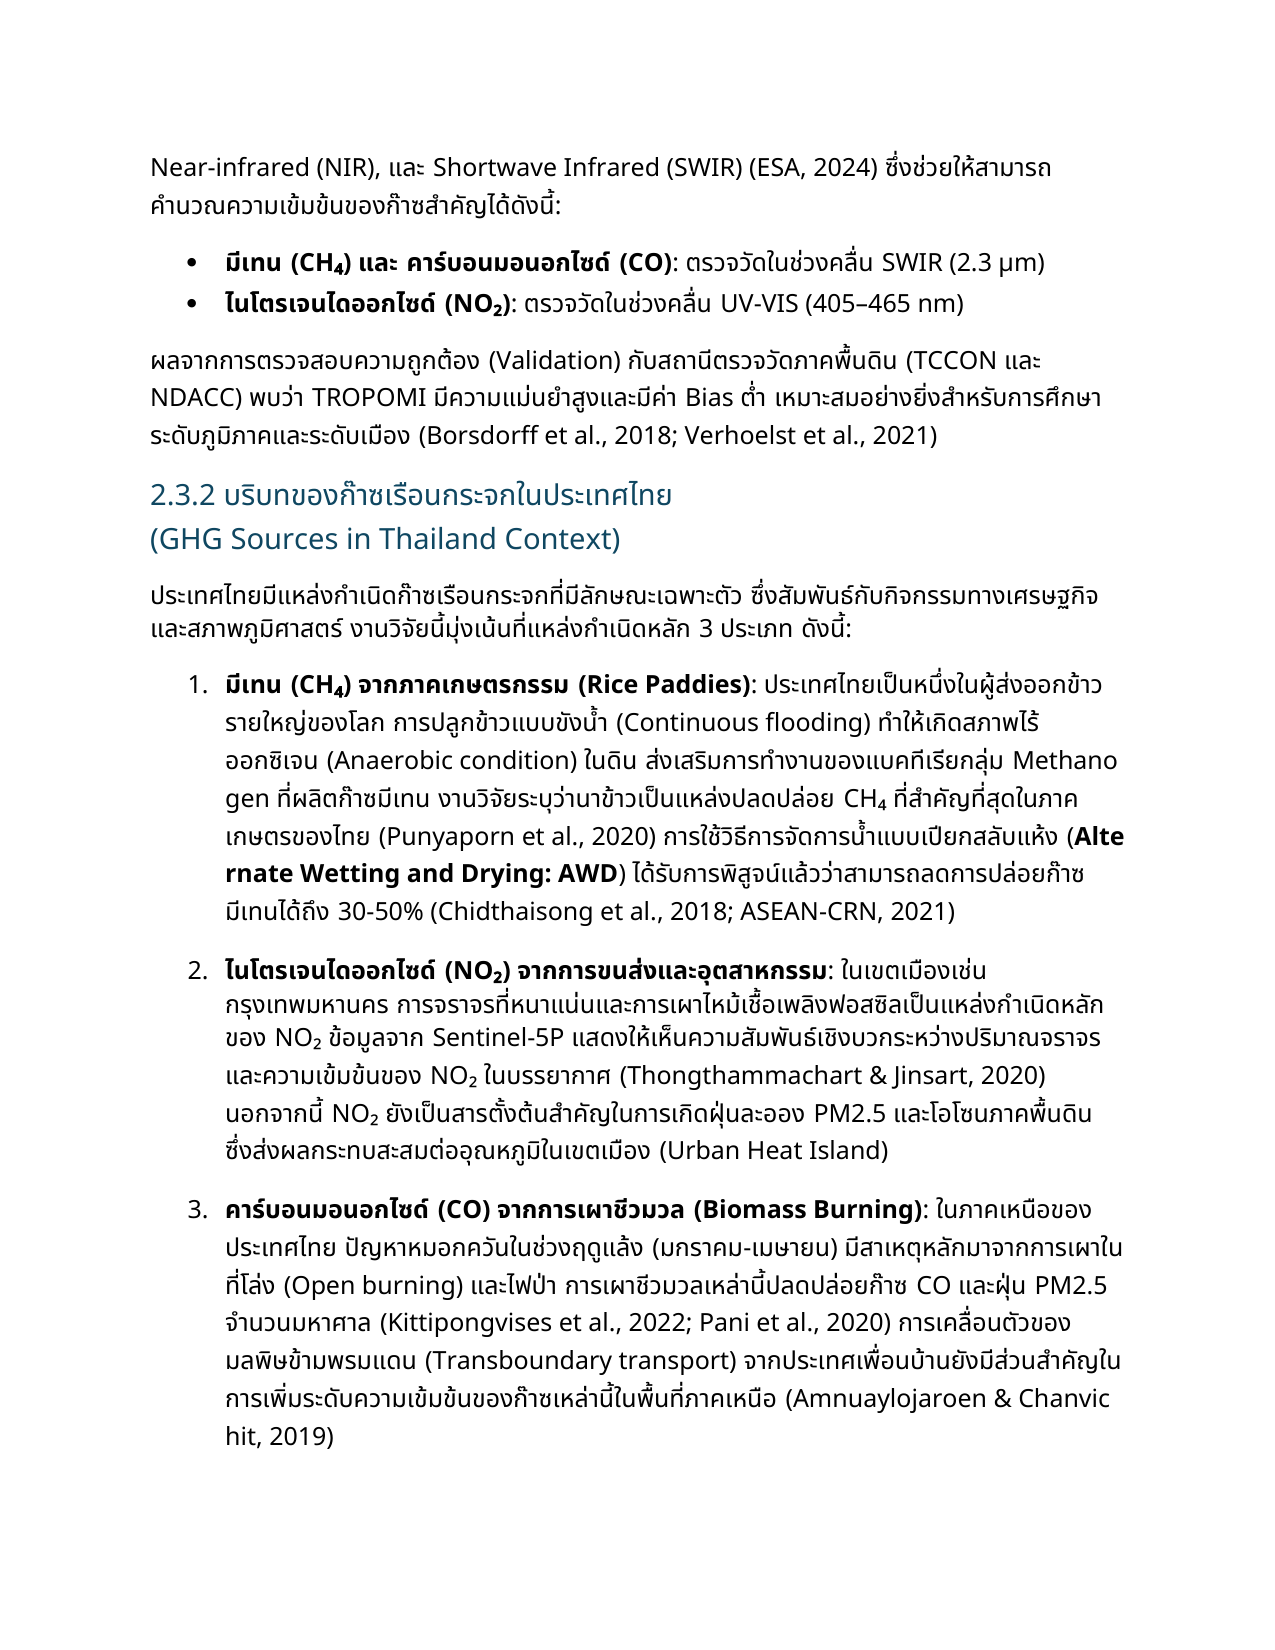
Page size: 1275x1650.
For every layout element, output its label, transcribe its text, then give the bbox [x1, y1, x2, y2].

list ไนโตรเจนไดออกไซด์ (NO₂) จากการขนส่งและอุตสาหกรรม: ในเขตเมืองเช่นกรุงเทพมหานคร การจราจรที่หนาแน่นและการเผาไหม้เชื้อเพลิงฟอสซิลเป็นแหล่งกำเนิดหลักของ NO₂ ข้อมูลจาก Sentinel-5P แสดงให้เห็นความสัมพันธ์เชิงบวกระหว่างปริมาณจราจรและความเข้มข้นของ NO₂ ในบรรยากาศ (Thongthammachart & Jinsart, 2020) นอกจากนี้ NO₂ ยังเป็นสารตั้งต้นสำคัญในการเกิดฝุ่นละออง PM2.5 และโอโซนภาคพื้นดิน ซึ่งส่งผลกระทบสะสมต่ออุณหภูมิในเขตเมือง (Urban Heat Island) [187, 953, 1125, 1171]
text ผลจากการตรวจสอบความถูกต้อง (Validation) กับสถานีตรวจวัดภาคพื้นดิน (TCCON และ NDACC) พบว่า TROPOMI มีความแม่นยำสูงและมีค่า Bias ต่ำ เหมาะสมอย่างยิ่งสำหรับการศึกษาระดับภูมิภาคและระดับเมือง (Borsdorff et al., 2018; Verhoelst et al., 2021) [150, 342, 1125, 456]
list มีเทน (CH₄) และ คาร์บอนมอนอกไซด์ (CO): ตรวจวัดในช่วงคลื่น SWIR (2.3 µm) [187, 244, 1125, 282]
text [150, 150, 1125, 226]
list มีเทน (CH₄) จากภาคเกษตรกรรม (Rice Paddies): ประเทศไทยเป็นหนึ่งในผู้ส่งออกข้าวรายใหญ่ของโลก การปลูกข้าวแบบขังน้ำ (Continuous flooding) ทำให้เกิดสภาพไร้ออกซิเจน (Anaerobic condition) ในดิน ส่งเสริมการทำงานของแบคทีเรียกลุ่ม Methanogen ที่ผลิตก๊าซมีเทน งานวิจัยระบุว่านาข้าวเป็นแหล่งปลดปล่อย CH₄ ที่สำคัญที่สุดในภาคเกษตรของไทย (Punyaporn et al., 2020) การใช้วิธีการจัดการน้ำแบบเปียกสลับแห้ง (Alternate Wetting and Drying: AWD) ได้รับการพิสูจน์แล้วว่าสามารถลดการปล่อยก๊าซมีเทนได้ถึง 30-50% (Chidthaisong et al., 2018; ASEAN-CRN, 2021) [187, 667, 1125, 932]
list คาร์บอนมอนอกไซด์ (CO) จากการเผาชีวมวล (Biomass Burning): ในภาคเหนือของประเทศไทย ปัญหาหมอกควันในช่วงฤดูแล้ง (มกราคม-เมษายน) มีสาเหตุหลักมาจากการเผาในที่โล่ง (Open burning) และไฟป่า การเผาชีวมวลเหล่านี้ปลดปล่อยก๊าซ CO และฝุ่น PM2.5 จำนวนมหาศาล (Kittipongvises et al., 2022; Pani et al., 2020) การเคลื่อนตัวของมลพิษข้ามพรมแดน (Transboundary transport) จากประเทศเพื่อนบ้านยังมีส่วนสำคัญในการเพิ่มระดับความเข้มข้นของก๊าซเหล่านี้ในพื้นที่ภาคเหนือ (Amnuaylojaroen & Chanvichit, 2019) [187, 1192, 1125, 1457]
subtitle 2.3.2 บริบทของก๊าซเรือนกระจกในประเทศไทย (GHG Sources in Thailand Context) [150, 475, 1125, 563]
list ไนโตรเจนไดออกไซด์ (NO₂): ตรวจวัดในช่วงคลื่น UV-VIS (405–465 nm) [187, 286, 1125, 324]
text ประเทศไทยมีแหล่งกำเนิดก๊าซเรือนกระจกที่มีลักษณะเฉพาะตัว ซึ่งสัมพันธ์กับกิจกรรมทางเศรษฐกิจและสภาพภูมิศาสตร์ งานวิจัยนี้มุ่งเน้นที่แหล่งกำเนิดหลัก 3 ประเภท ดังนี้: [150, 582, 1125, 648]
